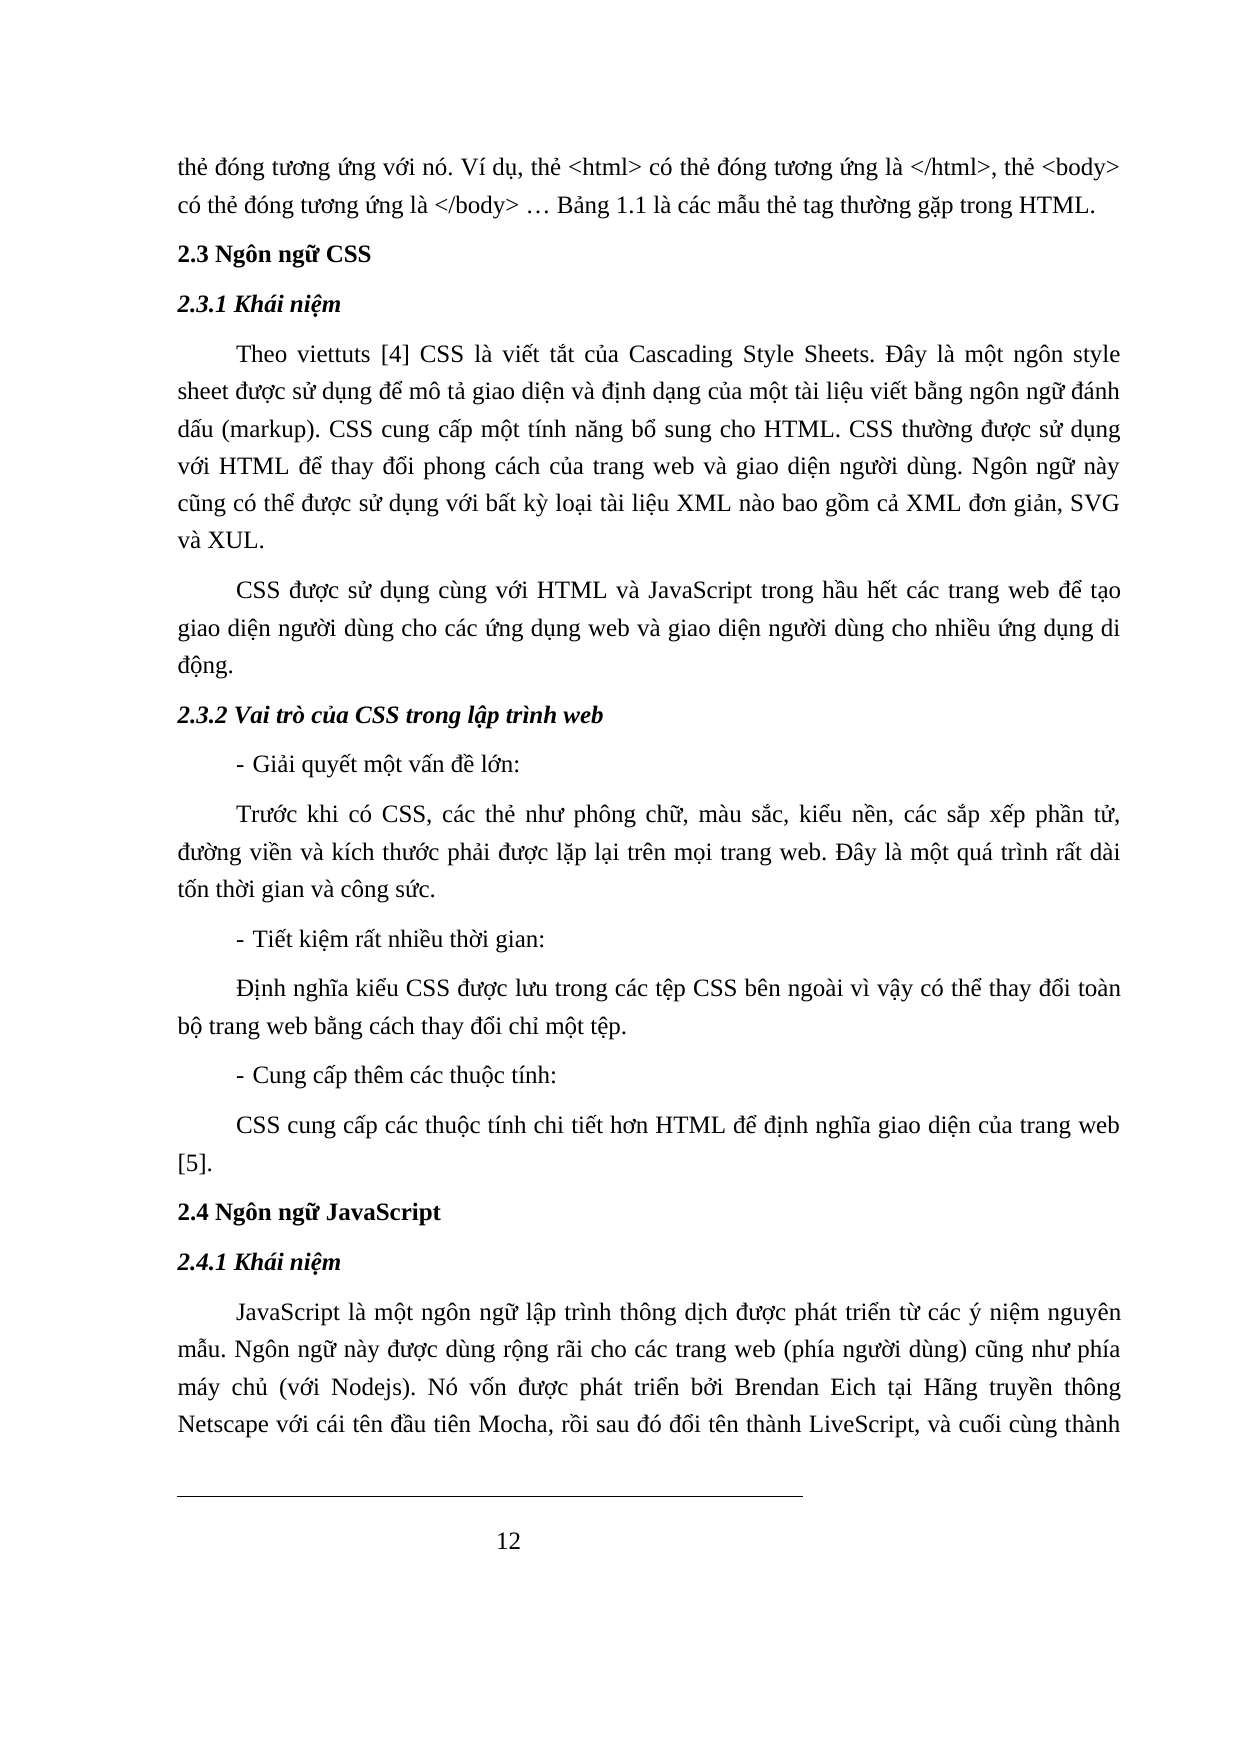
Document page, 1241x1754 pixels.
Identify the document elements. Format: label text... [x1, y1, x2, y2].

text CSS cung cấp các thuộc tính chi tiết hơn HTML để định nghĩa giao diện của trang web . [177, 1110, 1122, 1176]
subtitle Ngôn ngữ CSS [177, 239, 1122, 268]
text CSS được sử dụng cùng với HTML và JavaScript trong hầu hết các trang web để tạo giao diện người dùng cho các ứng dụng web và giao diện người dùng cho nhiều ứng dụng di động. [177, 575, 1122, 679]
text Theo viettuts CSS là viết tắt của Cascading Style Sheets. Đây là một ngôn style sheet được sử dụng để mô tả giao diện và định dạng của một tài liệu viết bằng ngôn ngữ đánh dấu (markup). CSS cung cấp một tính năng bổ sung cho HTML. CSS thường được sử dụng với HTML để thay đổi phong cách của trang web và giao diện người dùng. Ngôn ngữ này cũng có thể được sử dụng với bất kỳ loại tài liệu XML nào bao gồm cả XML đơn giản, SVG và XUL. [177, 339, 1122, 554]
subtitle Vai trò của CSS trong lập trình web [177, 700, 1122, 728]
subtitle Khái niệm [177, 289, 1122, 318]
subtitle Khái niệm [177, 1247, 1122, 1276]
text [177, 1297, 1122, 1438]
text Định nghĩa kiểu CSS được lưu trong các tệp CSS bên ngoài vì vậy có thể thay đổi toàn bộ trang web bằng cách thay đổi chỉ một tệp. [177, 973, 1122, 1039]
text - Cung cấp thêm các thuộc tính: [177, 1061, 1122, 1089]
text Trước khi có CSS, các thẻ như phông chữ, màu sắc, kiểu nền, các sắp xếp phần tử, đường viền và kích thước phải được lặp lại trên mọi trang web. Đây là một quá trình rất dài tốn thời gian và công sức. [177, 799, 1122, 903]
text - Tiết kiệm rất nhiều thời gian: [177, 924, 1122, 952]
text - Giải quyết một vấn đề lớn: [177, 749, 1122, 778]
subtitle Ngôn ngữ JavaScript [177, 1197, 1122, 1226]
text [177, 152, 1122, 218]
